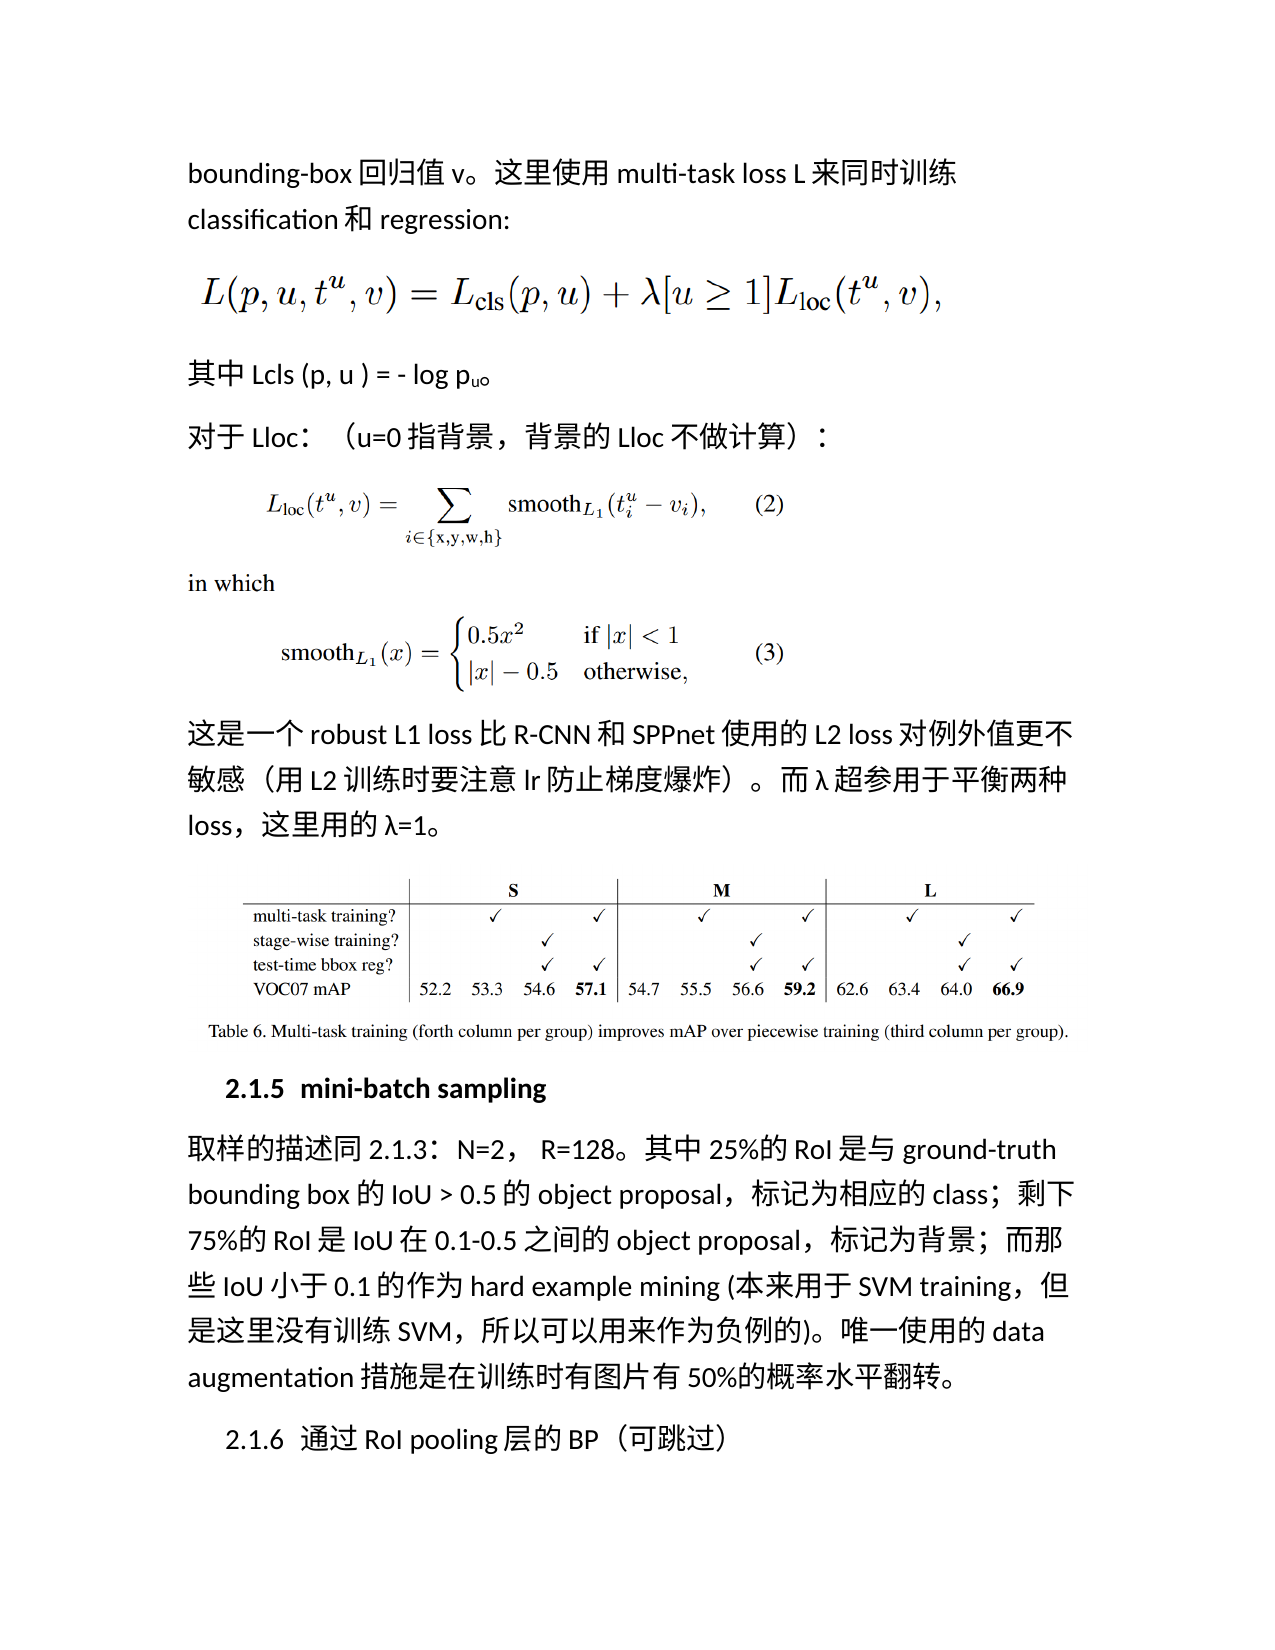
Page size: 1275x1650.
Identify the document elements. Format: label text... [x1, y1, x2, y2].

list mini-batch sampling [225, 1070, 1087, 1106]
text 对于Lloc：（u=0指背景，背景的Lloc不做计算）： [187, 413, 1087, 455]
picture [187, 864, 1088, 1052]
list 通过RoI pooling层的BP（可跳过） [225, 1416, 1087, 1458]
text 其中Lcls (p, u ) = - log pu。 [187, 351, 1087, 393]
text 这是一个robust L1 loss比R-CNN和SPPnet使用的L2 loss对例外值更不敏感（用L2训练时要注意lr防止梯度爆炸）。而λ超参用于平衡两种loss，这里用的λ=1。 [187, 711, 1087, 844]
text 取样的描述同2.1.3：N=2， R=128。其中25%的RoI是与ground-truth bounding box的IoU > 0.5的object proposal，标记为相应的class；剩下75%的RoI是IoU在0.1-0.5之间的object proposal，标记为背景；而那些IoU小于0.1的作为hard example mining (本来用于SVM training，但是这里没有训练SVM，所以可以用来作为负例的)。唯一使用的data augmentation措施是在训练时有图片有50%的概率水平翻转。 [187, 1125, 1087, 1396]
picture [187, 475, 796, 692]
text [187, 150, 1087, 238]
picture [187, 257, 961, 332]
